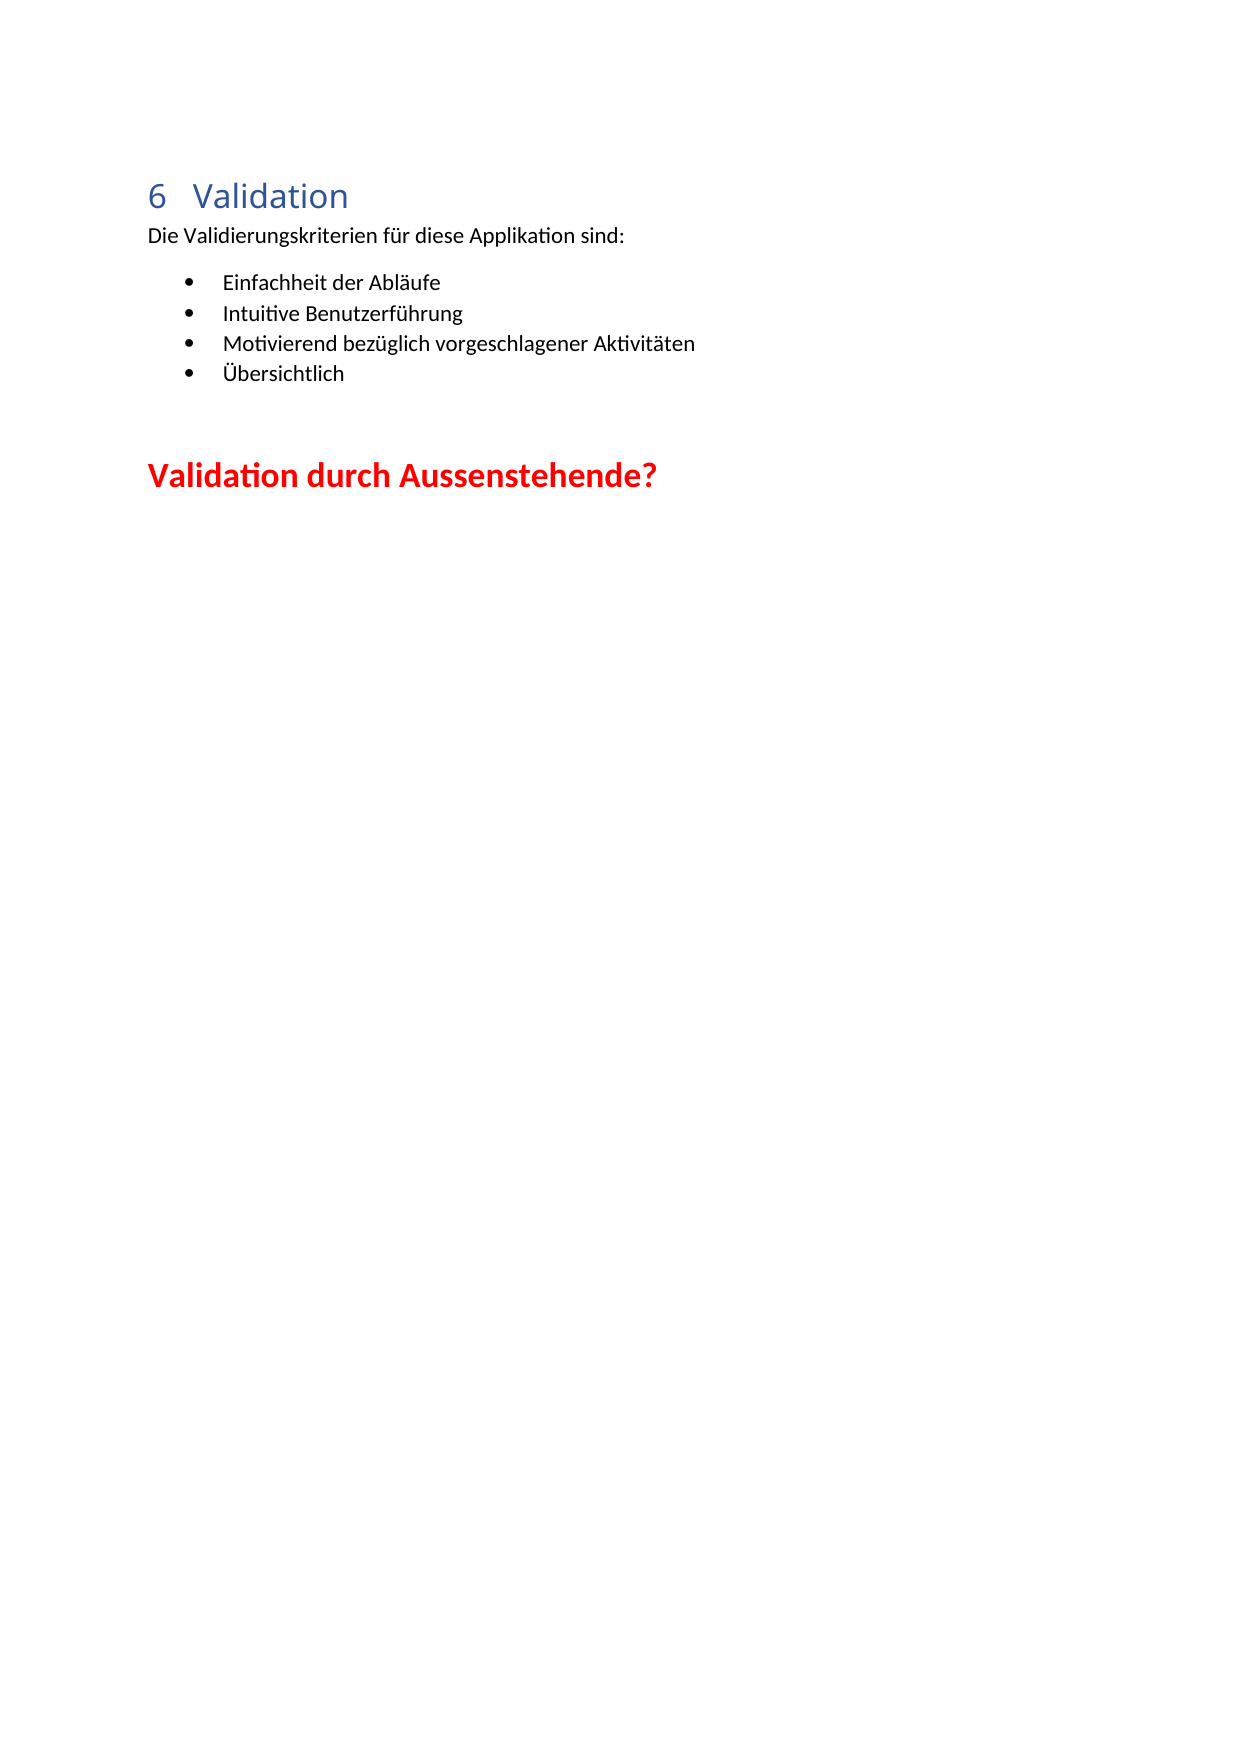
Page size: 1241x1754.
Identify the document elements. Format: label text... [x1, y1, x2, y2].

text Validation durch Aussenstehende? [148, 453, 1093, 496]
list Einfachheit der Abläufe [185, 268, 1093, 296]
list Motivierend bezüglich vorgeschlagener Aktivitäten [185, 329, 1093, 357]
list Intuitive Benutzerführung [185, 299, 1093, 327]
subtitle Validation [148, 173, 1093, 218]
text Die Validierungskriterien für diese Applikation sind: [148, 222, 1093, 249]
list Übersichtlich [185, 359, 1093, 387]
